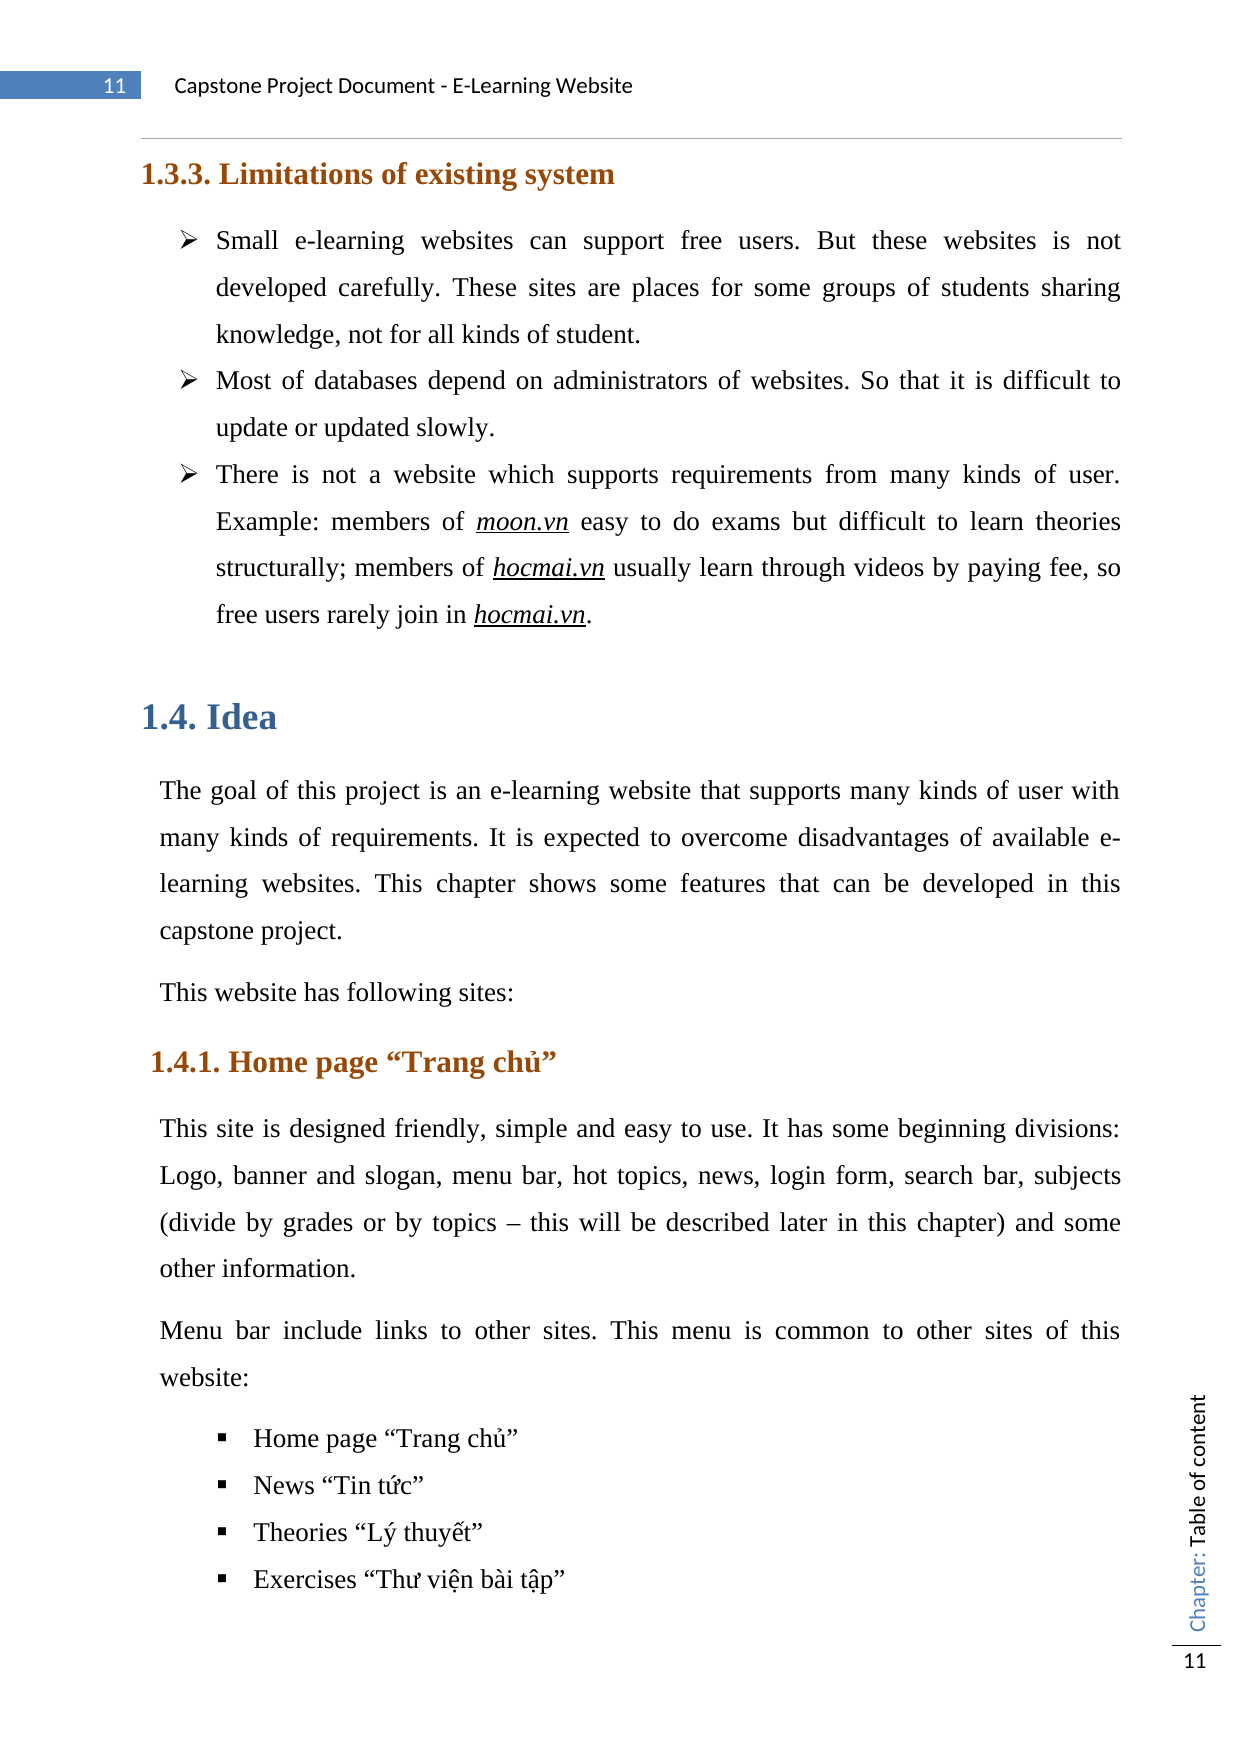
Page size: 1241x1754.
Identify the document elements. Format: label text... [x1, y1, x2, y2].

list Theories “Lý thuyết” [216, 1516, 1122, 1547]
list There is not a website which supports requirements from many kinds of user. Example: members of moon.vn easy to do exams but difficult to learn theories structurally; members of hocmai.vn usually learn through videos by paying fee, so free users rarely join in hocmai.vn. [178, 458, 1122, 629]
subtitle 1.4. Idea [141, 694, 1122, 738]
subtitle 1.3.3. Limitations of existing system [141, 155, 1122, 191]
text This website has following sites: [159, 976, 1122, 1007]
list Home page “Trang chủ” [216, 1422, 1122, 1453]
subtitle 1.4.1. Home page “Trang chủ” [150, 1043, 1122, 1079]
text Menu bar include links to other sites. This menu is common to other sites of this website: [159, 1314, 1122, 1392]
text This site is designed friendly, simple and easy to use. It has some beginning divisions: Logo, banner and slogan, menu bar, hot topics, news, login form, search bar, subjects (divide by grades or by topics – this will be described later in this chapter) and some other information. [159, 1112, 1122, 1283]
list Small e-learning websites can support free users. But these websites is not developed carefully. These sites are places for some groups of students sharing knowledge, not for all kinds of student. [178, 224, 1122, 349]
list Most of databases depend on administrators of websites. So that it is difficult to update or updated slowly. [178, 364, 1122, 442]
list Exercises “Thư viện bài tập” [216, 1563, 1122, 1594]
list News “Tin tức” [216, 1469, 1122, 1500]
text The goal of this project is an e-learning website that supports many kinds of user with many kinds of requirements. It is expected to overcome disadvantages of available e-learning websites. This chapter shows some features that can be developed in this capstone project. [159, 774, 1122, 945]
